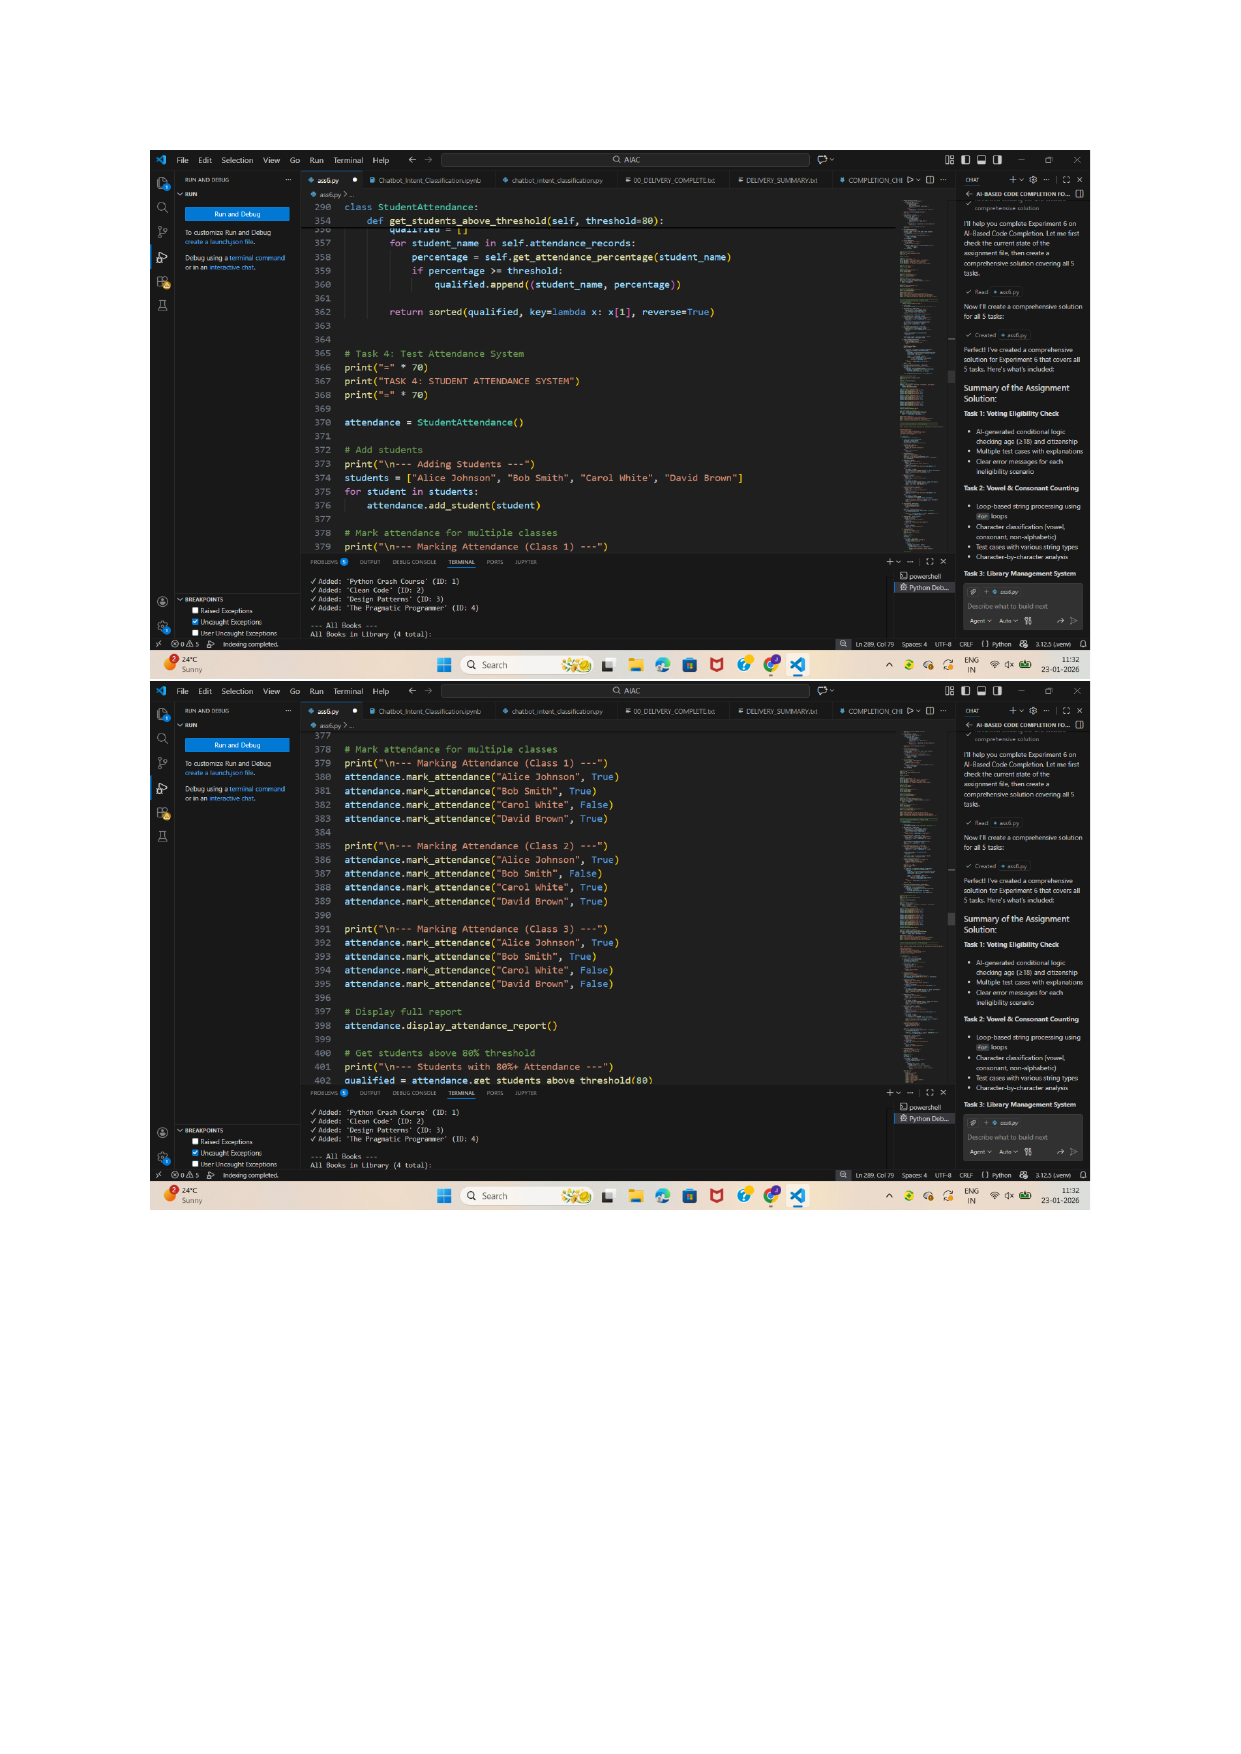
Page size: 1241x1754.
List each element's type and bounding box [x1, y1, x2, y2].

picture [150, 150, 1091, 679]
picture [150, 681, 1091, 1210]
